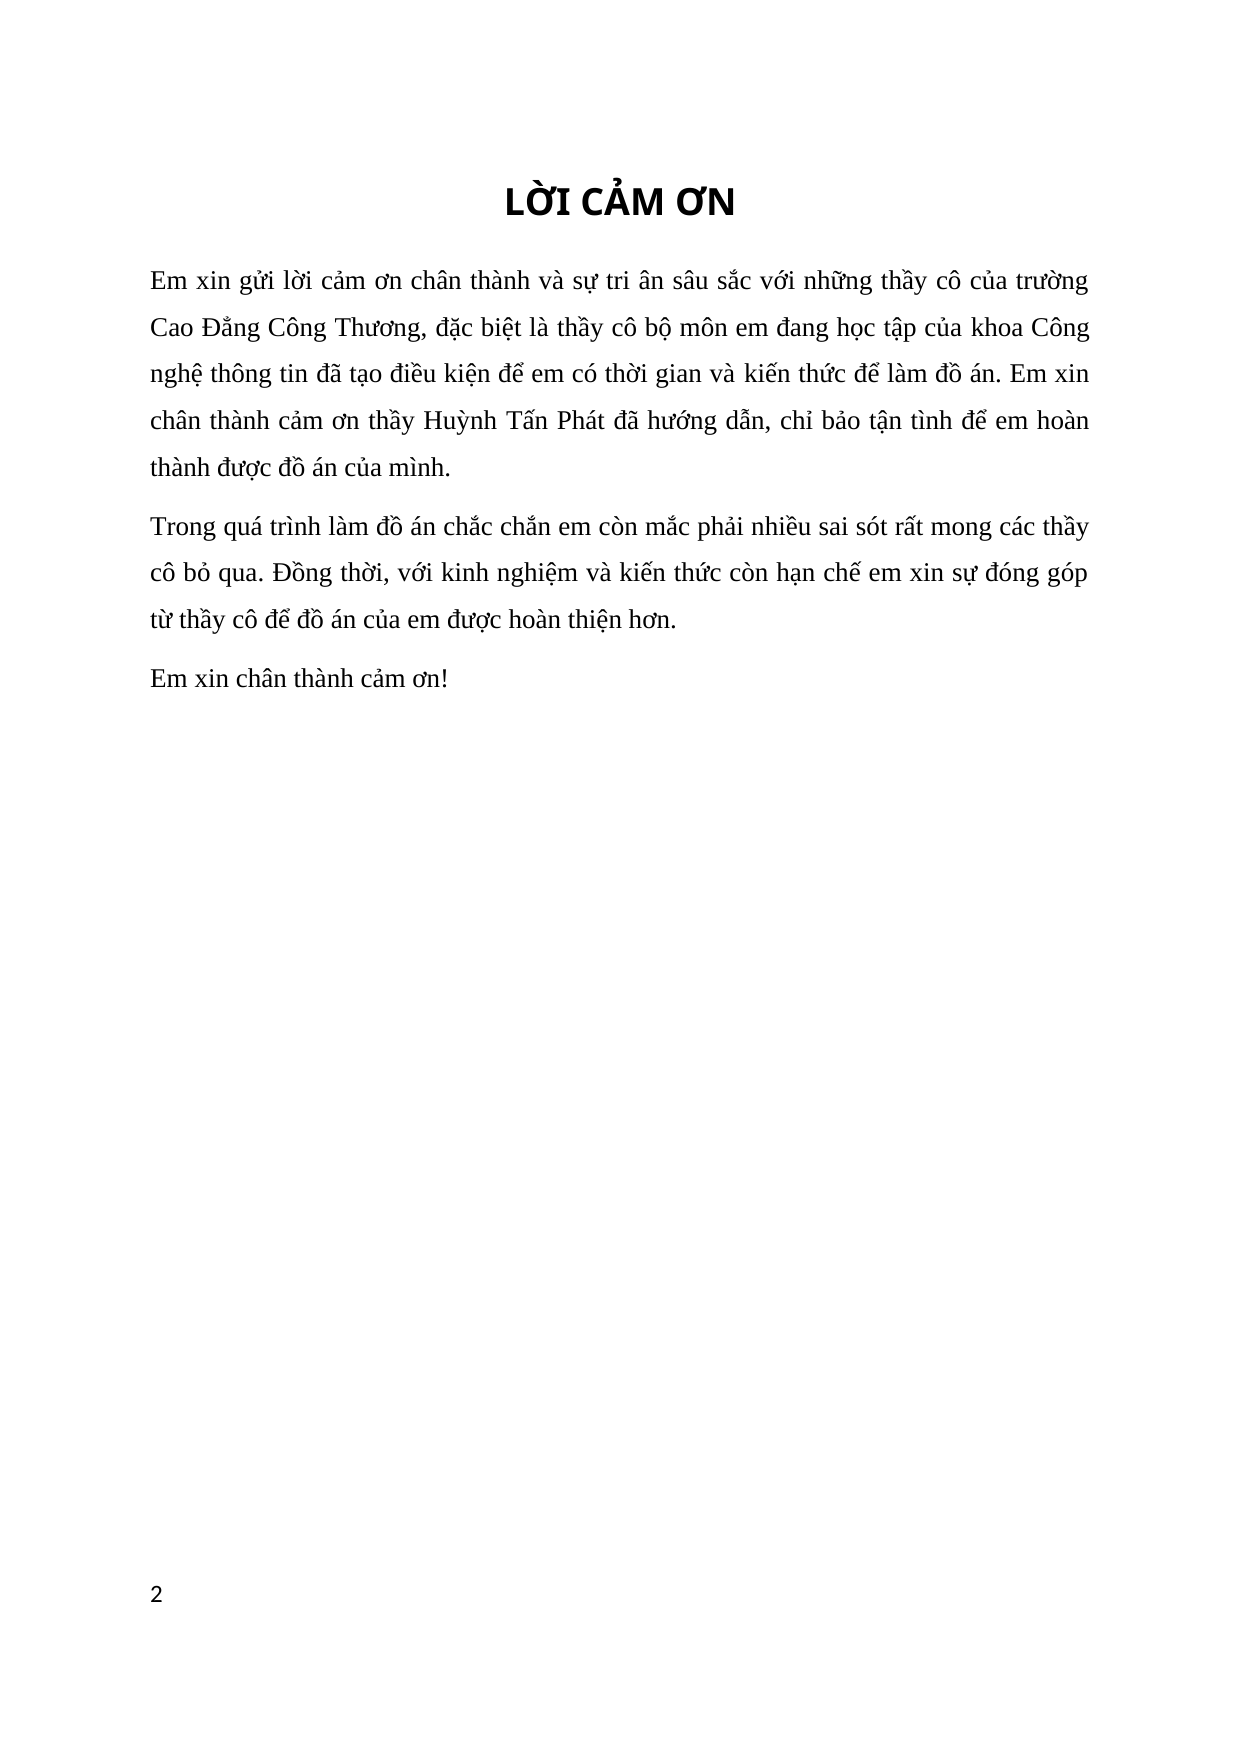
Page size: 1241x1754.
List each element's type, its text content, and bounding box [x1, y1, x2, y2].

text Trong quá trình làm đồ án chắc chắn em còn mắc phải nhiều sai sót rất mong các thầy cô bỏ qua. Đồng thời, với kinh nghiệm và kiến thức còn hạn chế em xin sự đóng góp từ thầy cô để đồ án của em được hoàn thiện hơn. [150, 510, 1090, 634]
subtitle LỜI CẢM ƠN [150, 175, 1090, 226]
text Em xin chân thành cảm ơn! [150, 662, 1090, 693]
text Em xin gửi lời cảm ơn chân thành và sự tri ân sâu sắc với những thầy cô của trường Cao Đẳng Công Thương, đặc biệt là thầy cô bộ môn em đang học tập của khoa Công nghệ thông tin đã tạo điều kiện để em có thời gian và kiến thức để làm đồ án. Em xin chân thành cảm ơn thầy Huỳnh Tấn Phát đã hướng dẫn, chỉ bảo tận tình để em hoàn thành được đồ án của mình. [150, 264, 1090, 482]
